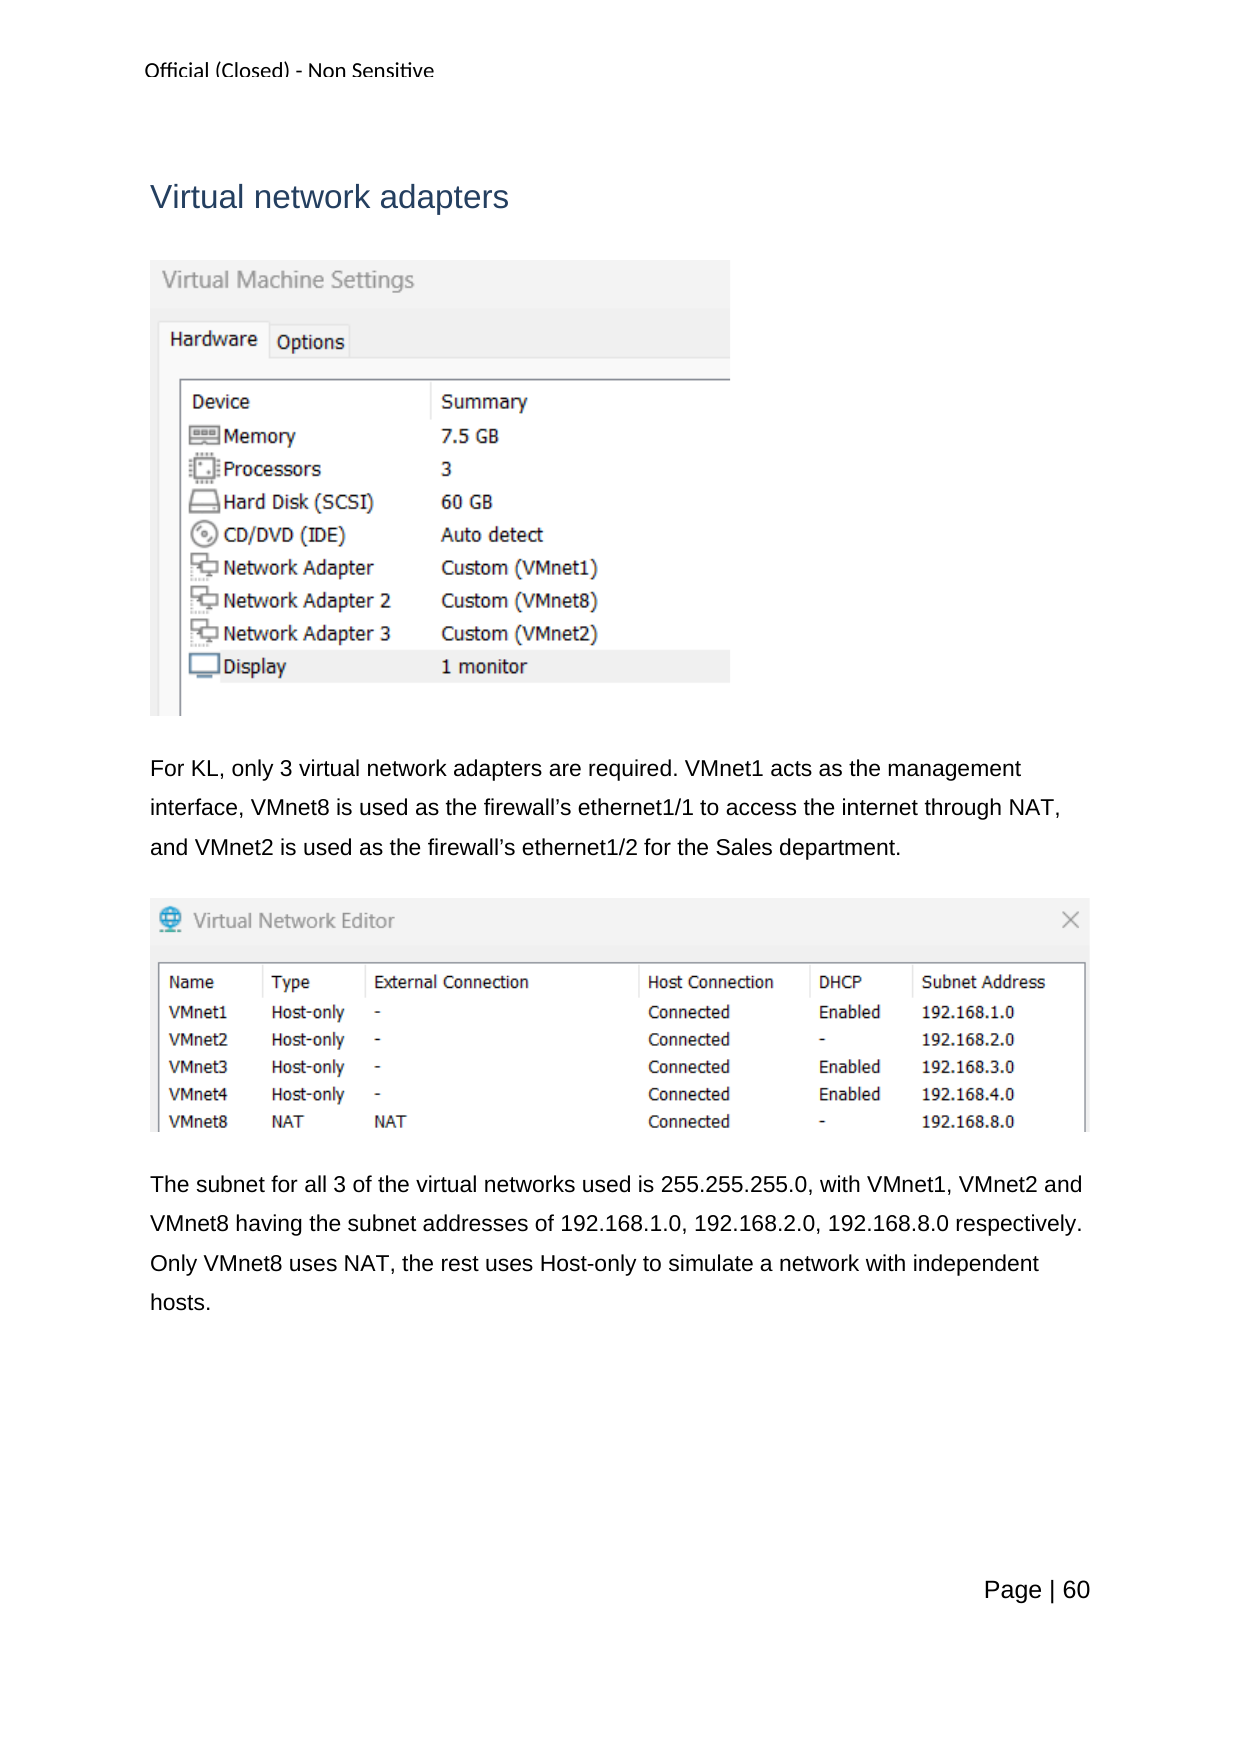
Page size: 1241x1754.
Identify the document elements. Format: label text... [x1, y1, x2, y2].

text The subnet for all 3 of the virtual networks used is 255.255.255.0, with VMnet1, VMnet2 and VMnet8 having the subnet addresses of 192.168.1.0, 192.168.2.0, 192.168.8.0 respectively. Only VMnet8 uses NAT, the rest uses Host-only to simulate a network with independent hosts. [150, 1171, 1090, 1316]
picture [150, 898, 1090, 1132]
text For KL, only 3 virtual network adapters are required. VMnet1 acts as the management interface, VMnet8 is used as the firewall’s ethernet1/1 to access the internet through NAT, and VMnet2 is used as the firewall’s ethernet1/2 for the Sales department. [150, 755, 1090, 860]
subtitle Virtual network adapters [150, 177, 1090, 216]
picture [150, 260, 731, 716]
